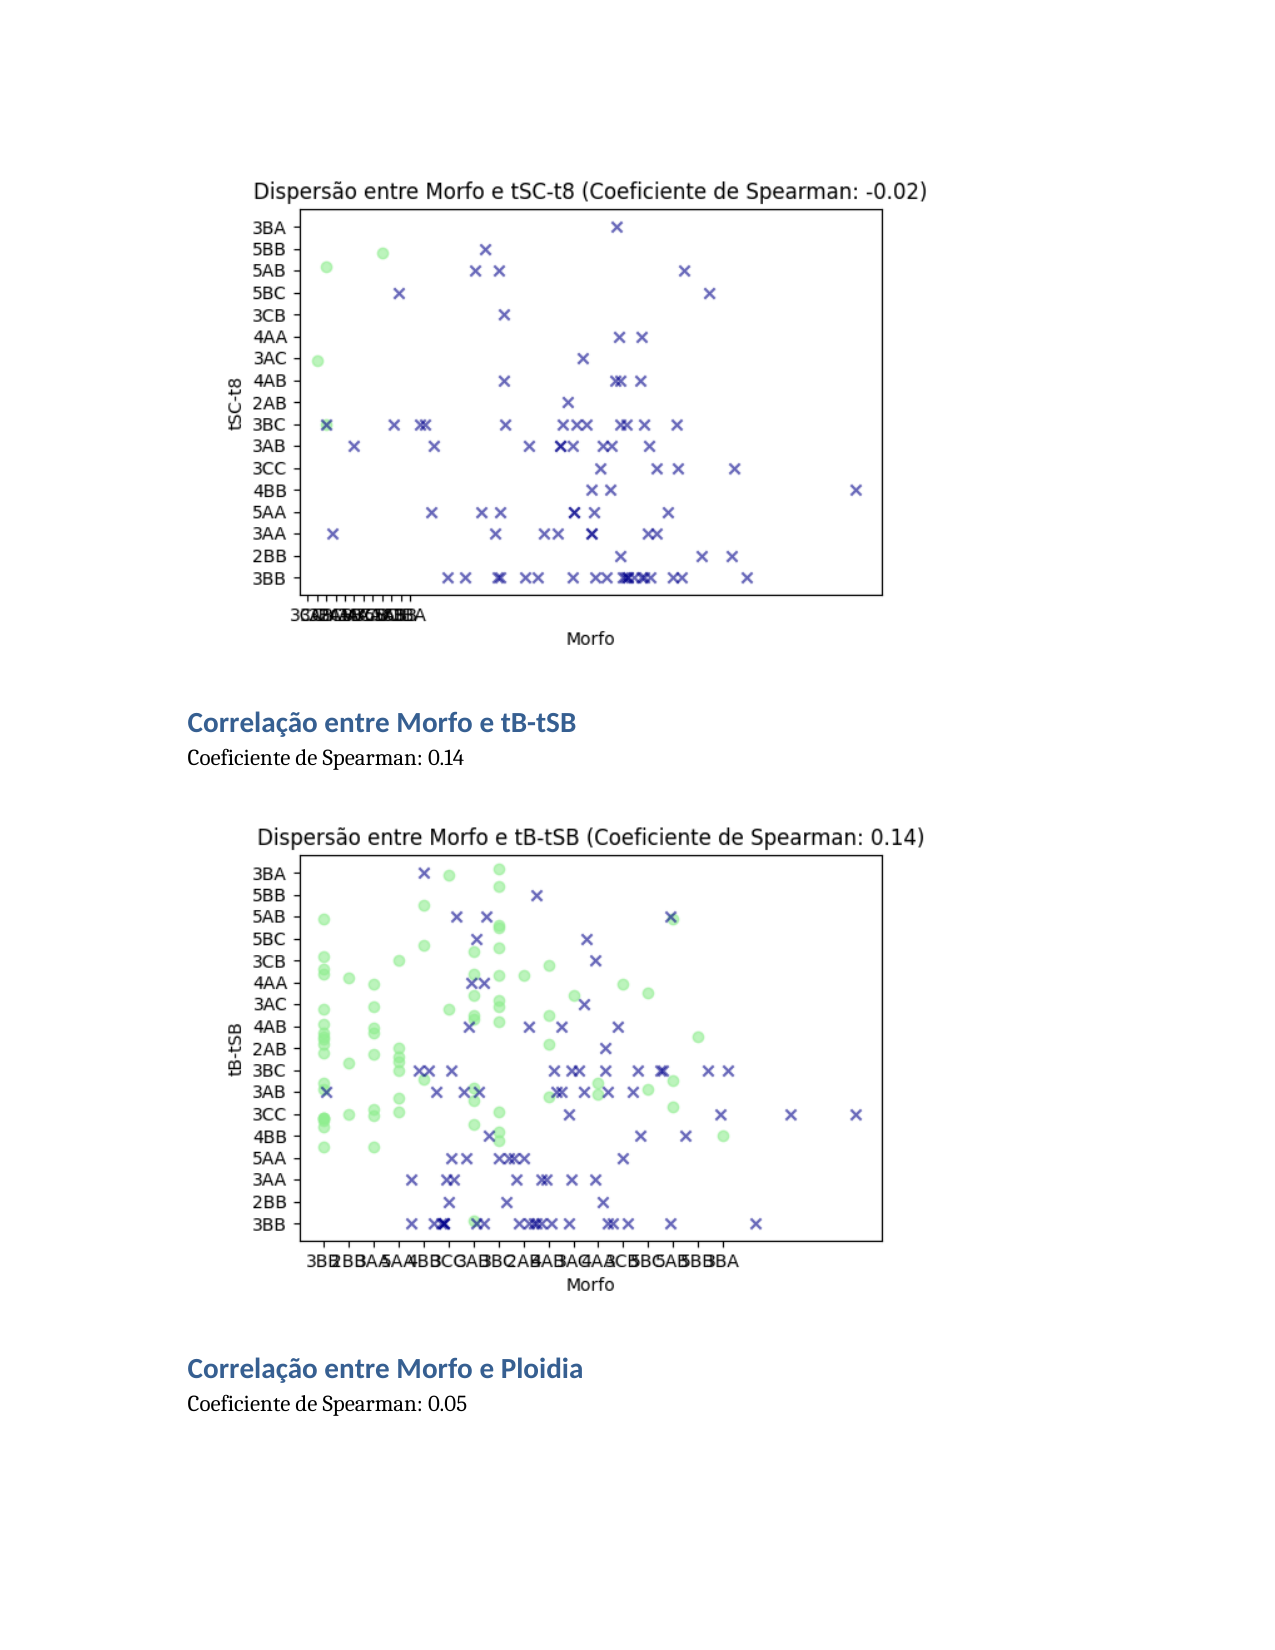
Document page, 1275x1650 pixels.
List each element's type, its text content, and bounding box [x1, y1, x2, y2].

subtitle Correlação entre Morfo e tB-tSB [187, 704, 1087, 739]
subtitle Correlação entre Morfo e Ploidia [187, 1350, 1087, 1385]
picture [206, 795, 957, 1296]
picture [206, 150, 957, 650]
text Coeficiente de Spearman: 0.05 [187, 1391, 1087, 1417]
text Coeficiente de Spearman: 0.14 [187, 745, 1087, 771]
